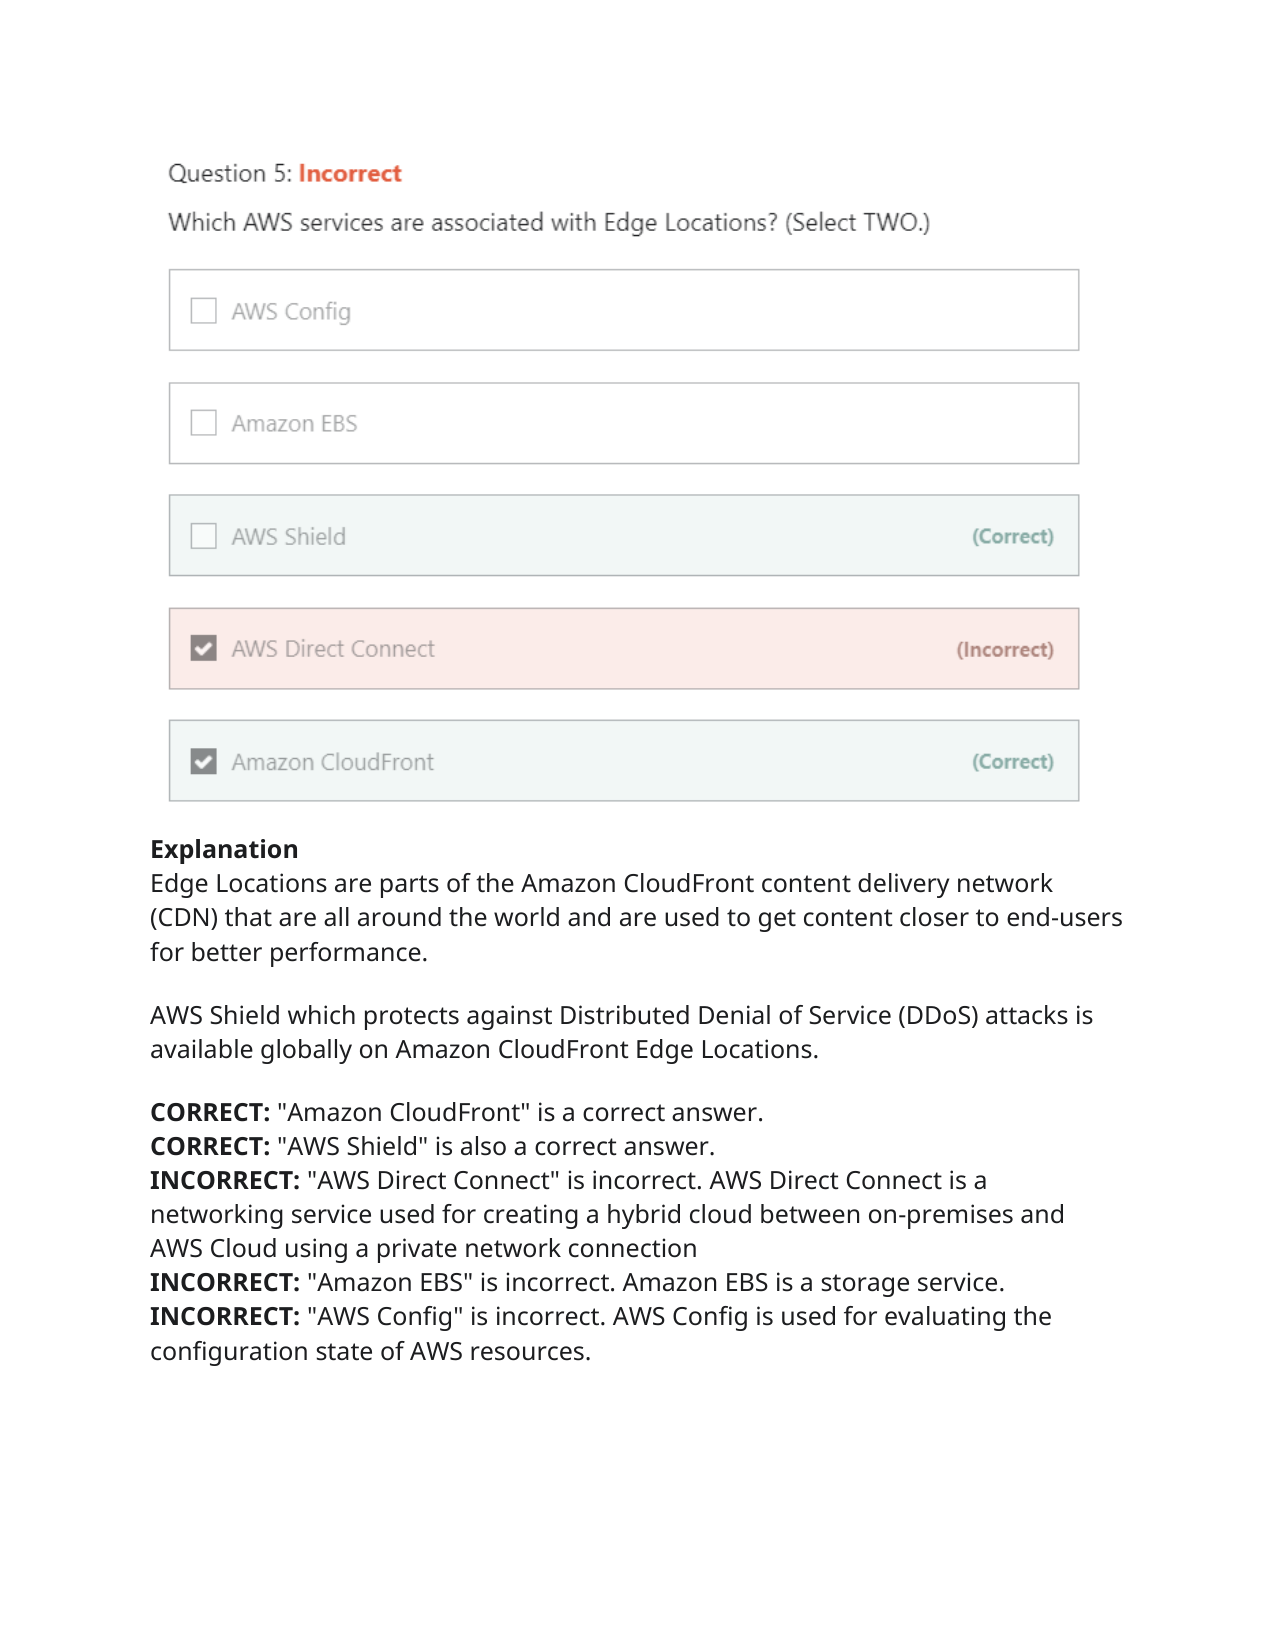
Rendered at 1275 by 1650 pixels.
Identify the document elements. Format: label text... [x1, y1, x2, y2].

text Edge Locations are parts of the Amazon CloudFront content delivery network (CDN) that are all around the world and are used to get content closer to end-users for better performance. [150, 866, 1125, 968]
text INCORRECT: "Amazon EBS" is incorrect. Amazon EBS is a storage service. [150, 1265, 1125, 1299]
text AWS Shield which protects against Distributed Denial of Service (DDoS) attacks is available globally on Amazon CloudFront Edge Locations. [150, 997, 1125, 1066]
text CORRECT: "AWS Shield" is also a correct answer. [150, 1129, 1125, 1163]
text INCORRECT: "AWS Direct Connect" is incorrect. AWS Direct Connect is a networking service used for creating a hybrid cloud between on-premises and AWS Cloud using a private network connection [150, 1163, 1125, 1265]
text CORRECT: "Amazon CloudFront" is a correct answer. [150, 1095, 1125, 1129]
text INCORRECT: "AWS Config" is incorrect. AWS Config is used for evaluating the configuration state of AWS resources. [150, 1299, 1125, 1367]
picture [150, 150, 1125, 814]
subtitle Explanation [150, 832, 1125, 866]
